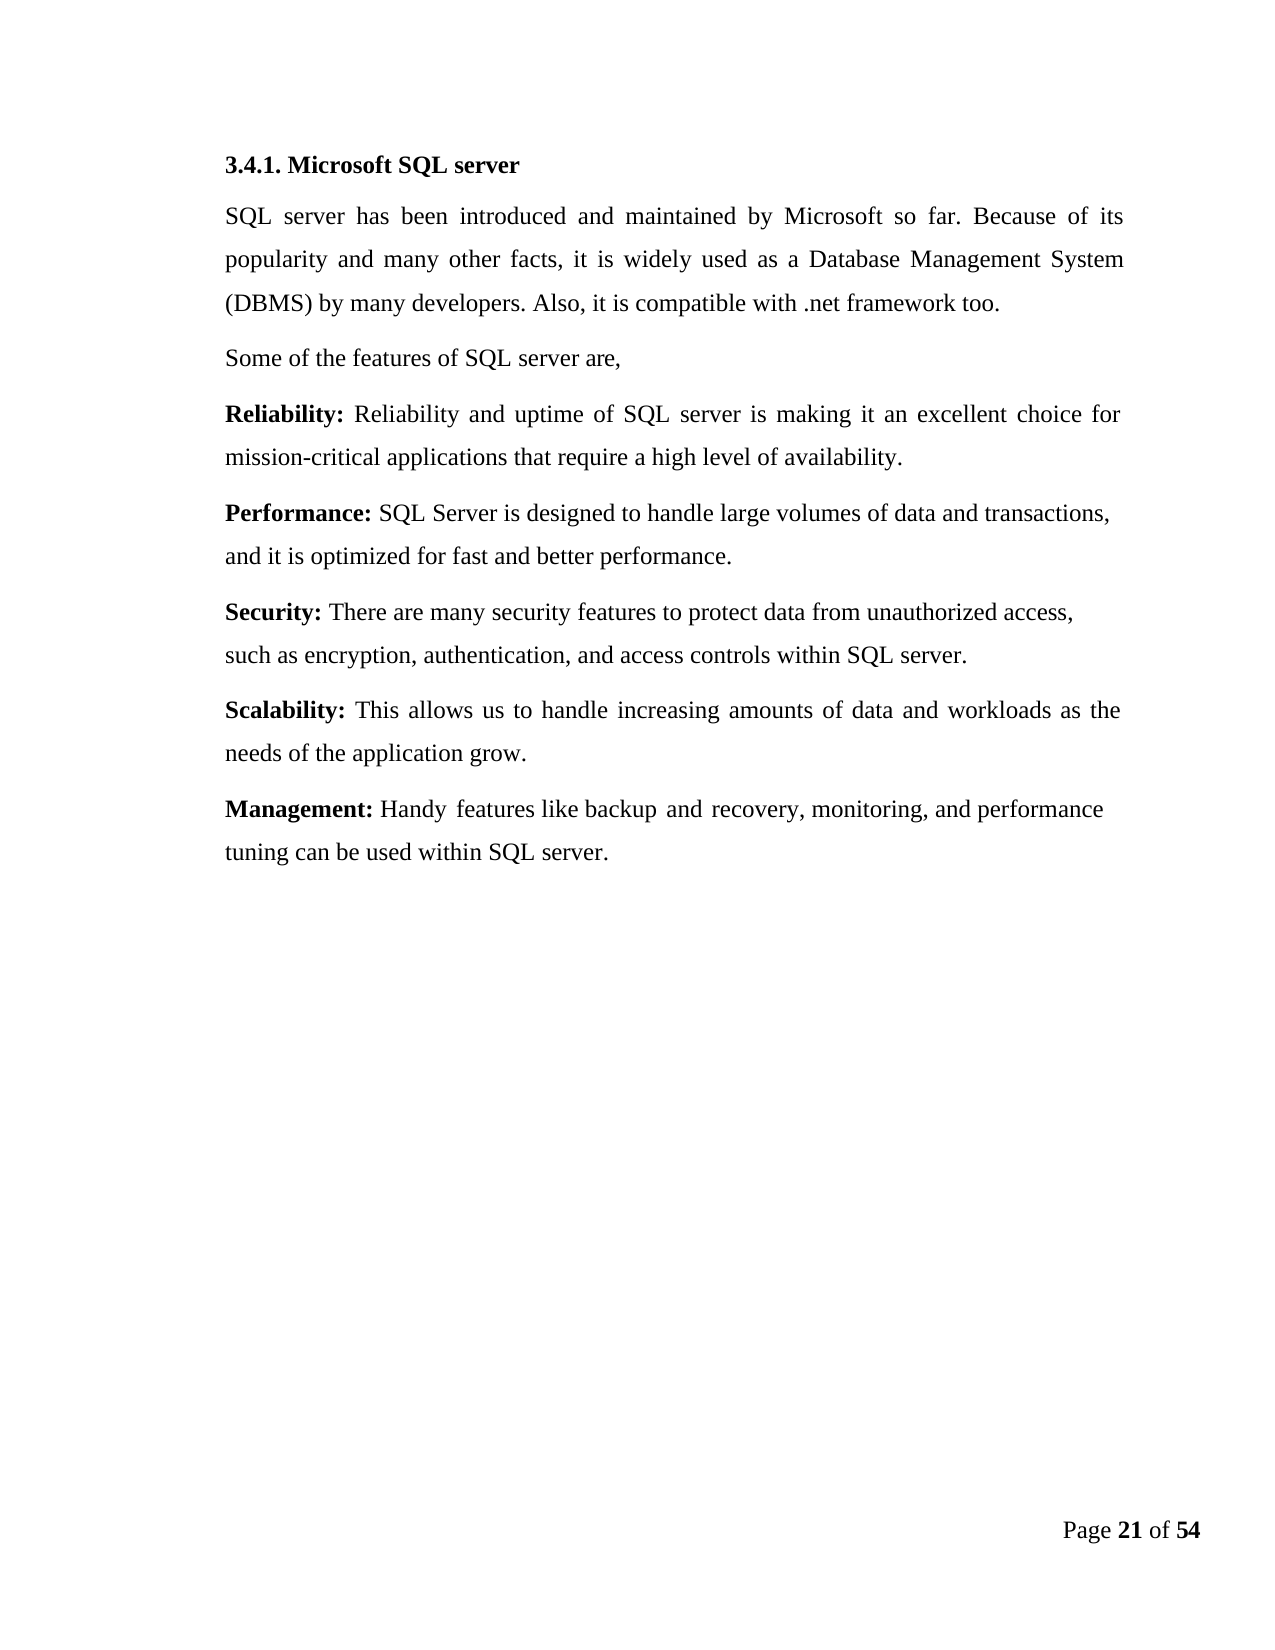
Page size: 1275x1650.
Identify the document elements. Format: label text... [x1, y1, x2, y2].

text Security: There are many security features to protect data from unauthorized access, such as encryption, authentication, and access controls within SQL server. [225, 597, 1125, 668]
text Performance: SQL Server is designed to handle large volumes of data and transactions, and it is optimized for fast and better performance. [225, 498, 1125, 569]
text Some of the features of SQL server are, [225, 343, 1167, 372]
subtitle Microsoft SQL server [225, 150, 1167, 179]
text Reliability: Reliability and uptime of SQL server is making it an excellent choice for mission-critical applications that require a high level of availability. [225, 399, 1125, 471]
text Scalability: This allows us to handle increasing amounts of data and workloads as the needs of the application grow. [225, 695, 1167, 767]
text Management: Handy features like backup and recovery, monitoring, and performance tuning can be used within SQL server. [225, 794, 1163, 866]
text SQL server has been introduced and maintained by Microsoft so far. Because of its popularity and many other facts, it is widely used as a Database Management System (DBMS) by many developers. Also, it is compatible with .net framework too. [225, 201, 1126, 316]
